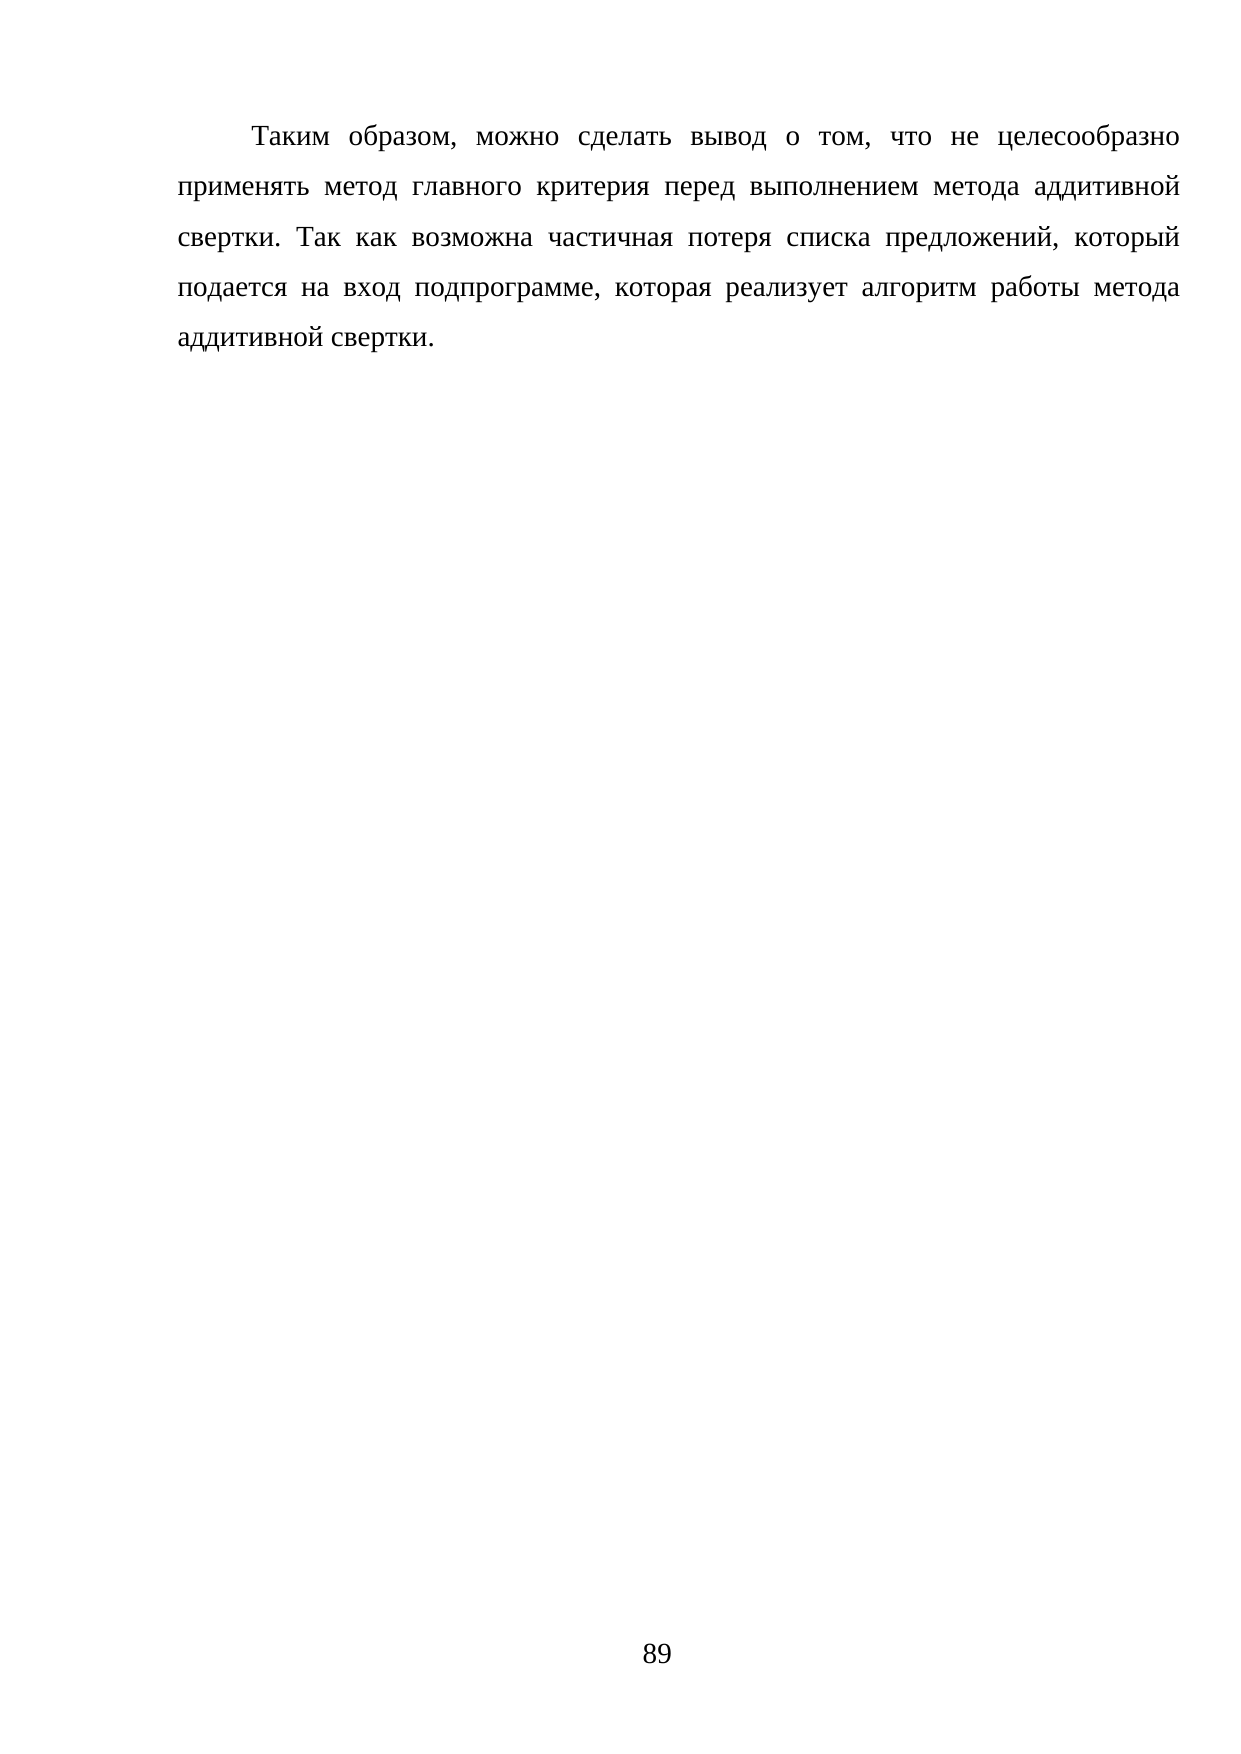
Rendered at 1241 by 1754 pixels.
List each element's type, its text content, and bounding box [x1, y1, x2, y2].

text Таким образом, можно сделать вывод о том, что не целесообразно применять метод главного критерия перед выполнением метода аддитивной свертки. Так как возможна частичная потеря списка предложений, который подается на вход подпрограмме, которая реализует алгоритм работы метода аддитивной свертки. [177, 118, 1181, 353]
